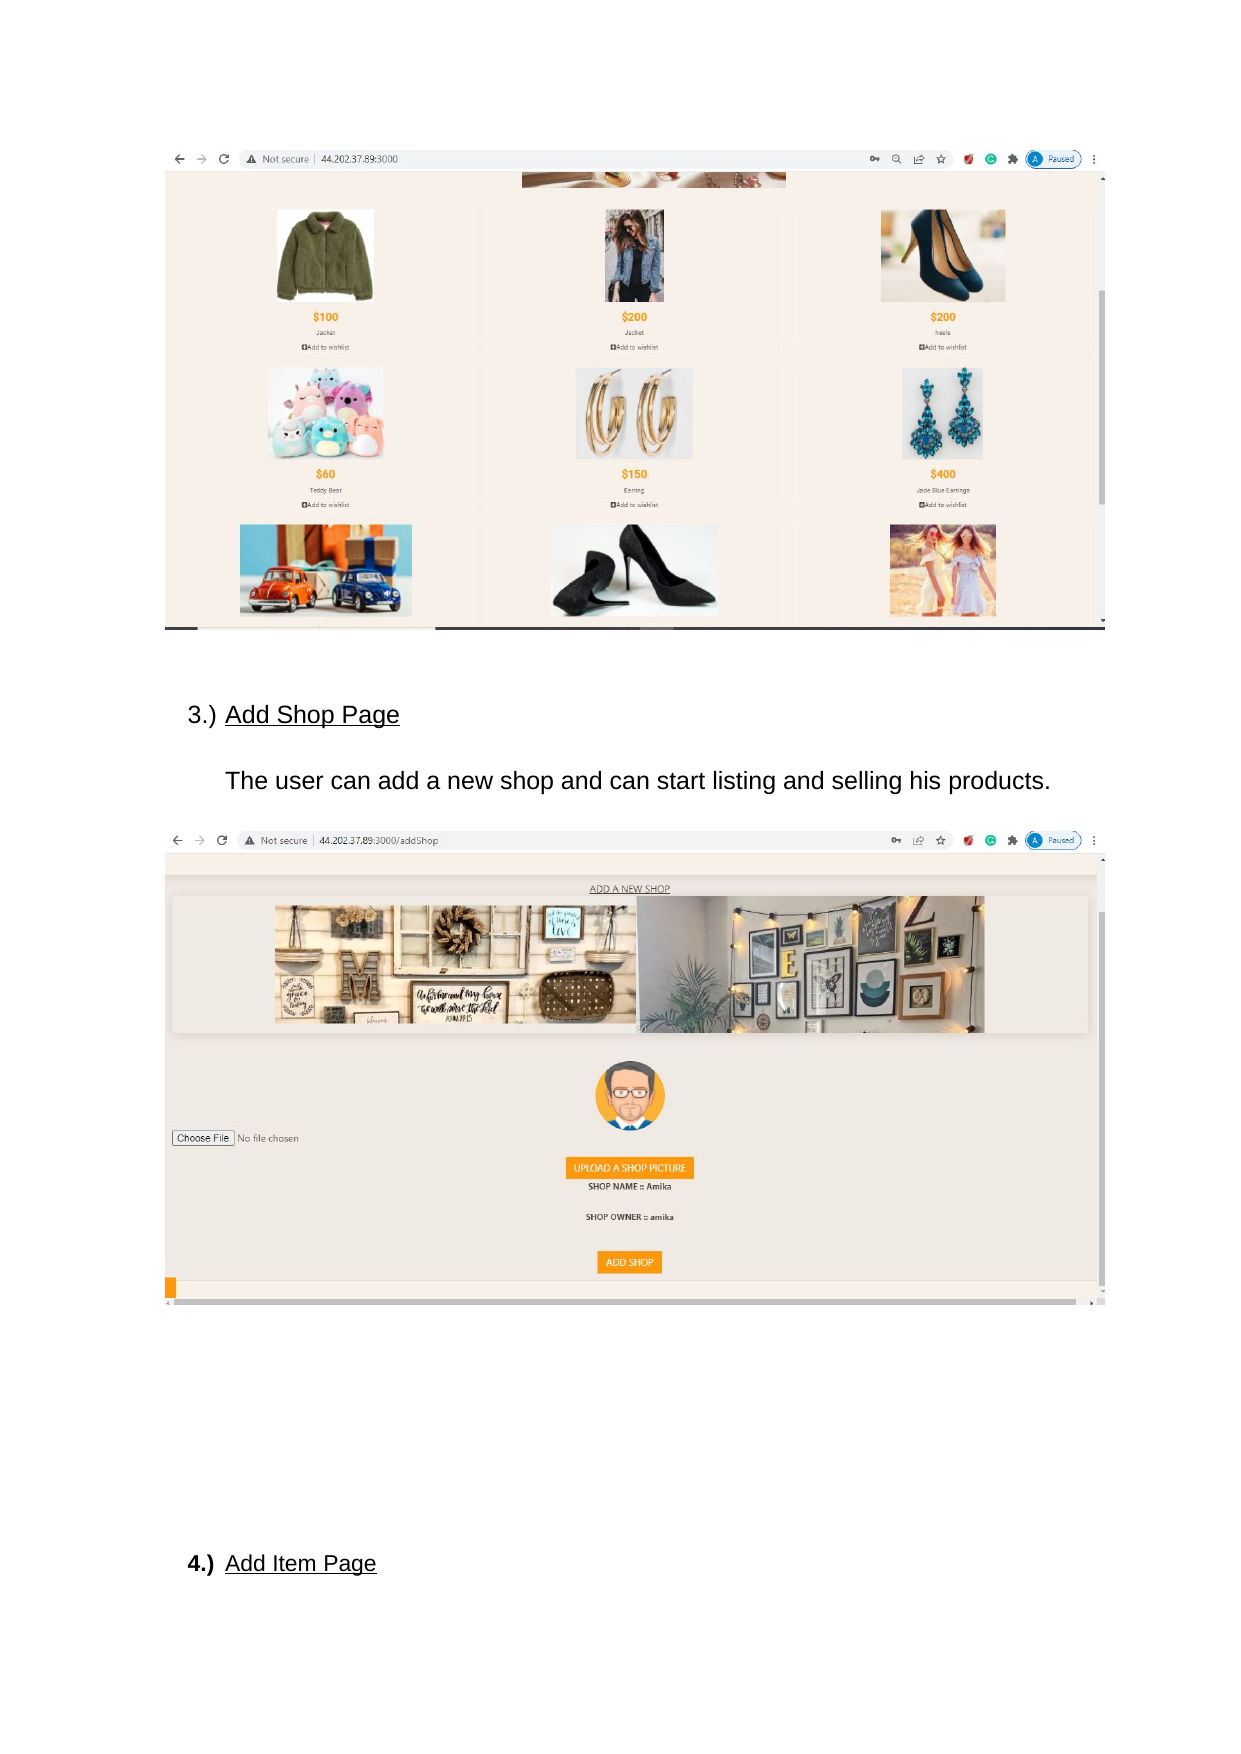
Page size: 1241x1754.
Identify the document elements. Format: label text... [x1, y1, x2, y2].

picture [164, 150, 1105, 630]
list The user can add a new shop and can start listing and selling his products. [225, 766, 1090, 794]
list Add Shop Page [187, 700, 1090, 728]
picture [164, 831, 1105, 1305]
list Add Item Page [187, 1550, 1090, 1576]
